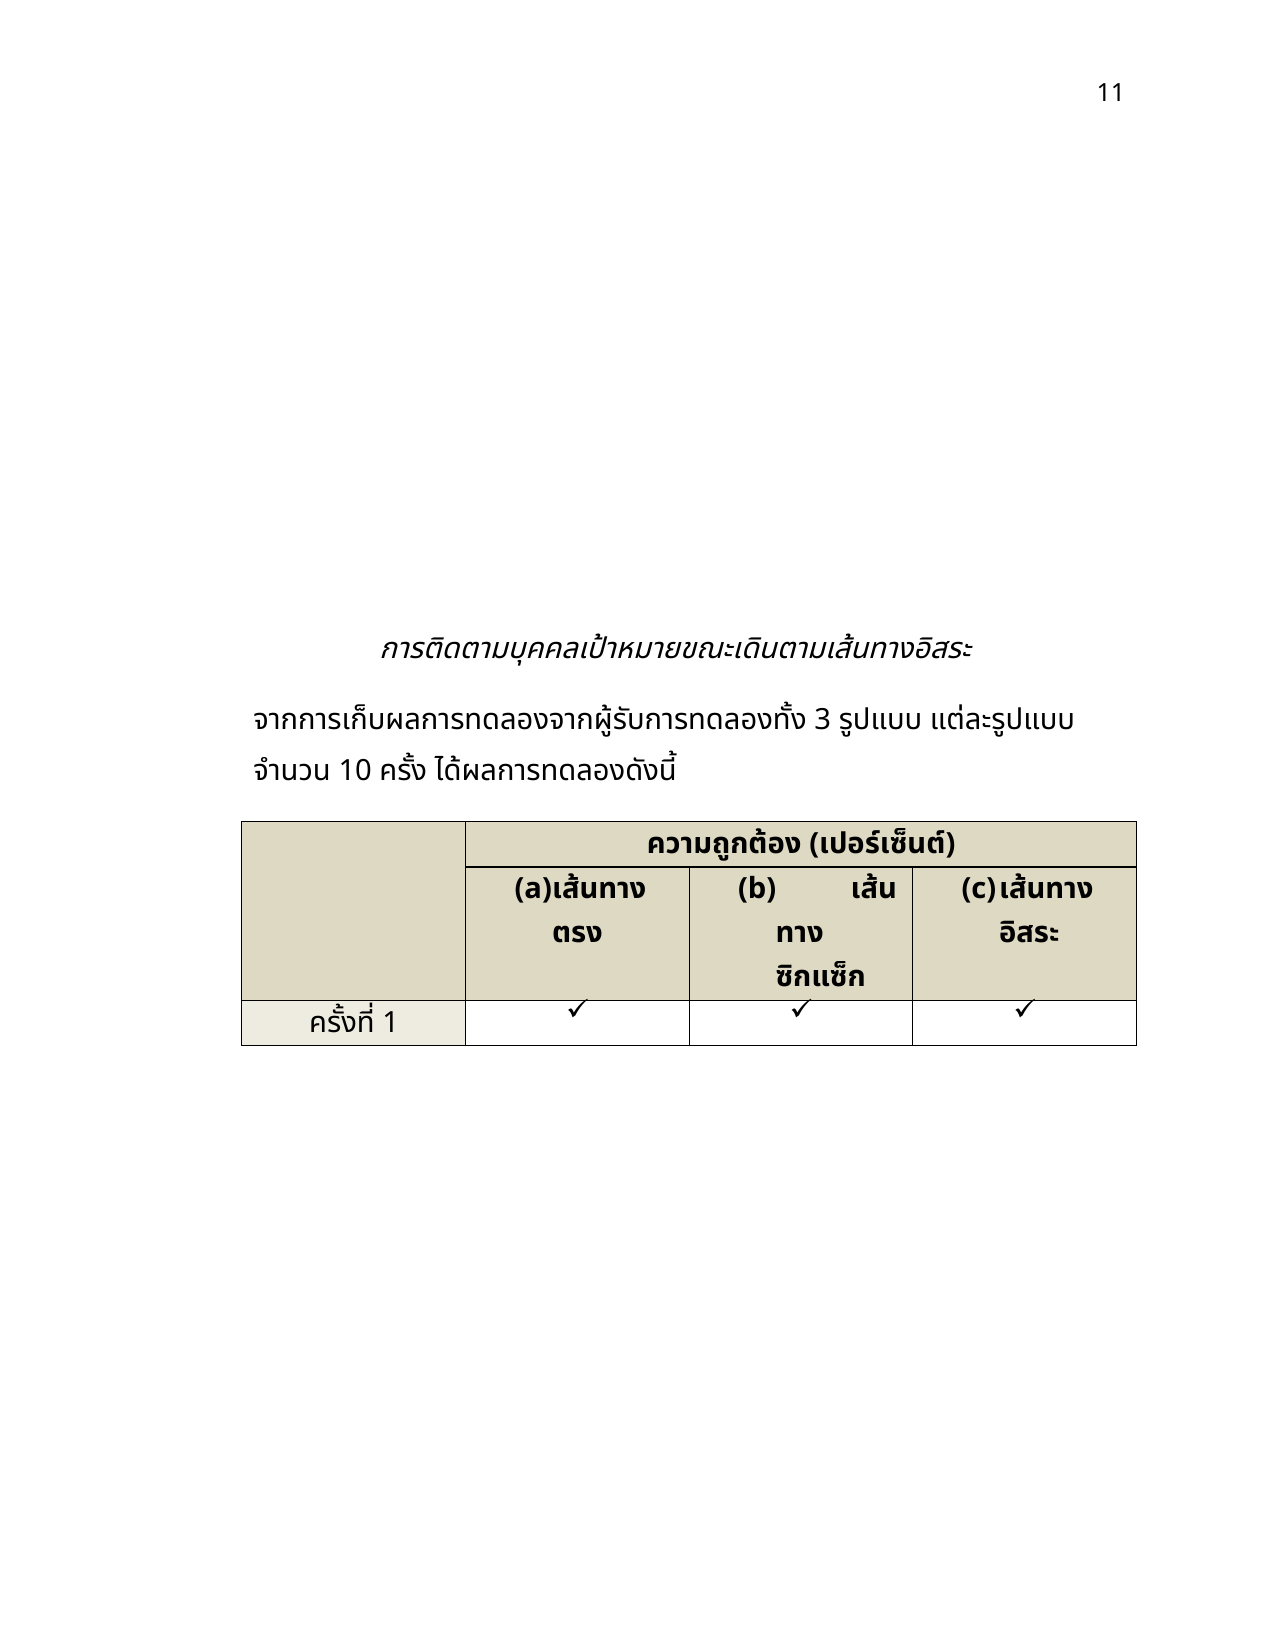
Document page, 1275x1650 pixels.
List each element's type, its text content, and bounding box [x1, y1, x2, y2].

table_header ความถูกต้อง (เปอร์เซ็นต์) [466, 822, 1136, 866]
table_header [242, 822, 465, 1000]
table_cell เส้นทางตรง [466, 868, 689, 1000]
table_cell [466, 1001, 689, 1045]
table_cell ครั้งที่ 1 [242, 1001, 465, 1045]
table_cell [690, 1001, 912, 1045]
list จากการเก็บผลการทดลองจากผู้รับการทดลองทั้ง 3 รูปแบบ แต่ละรูปแบบจำนวน 10 ครั้ง ได้ผลการทดลองดังนี้ [253, 698, 1125, 794]
table_cell เส้นทางอิสระ [913, 868, 1136, 1000]
text การติดตามบุคคลเป้าหมายขณะเดินตามเส้นทางอิสระ [150, 627, 1125, 671]
table_cell เส้นทางซิกแซ็ก [690, 868, 912, 1000]
table_cell [913, 1001, 1136, 1045]
